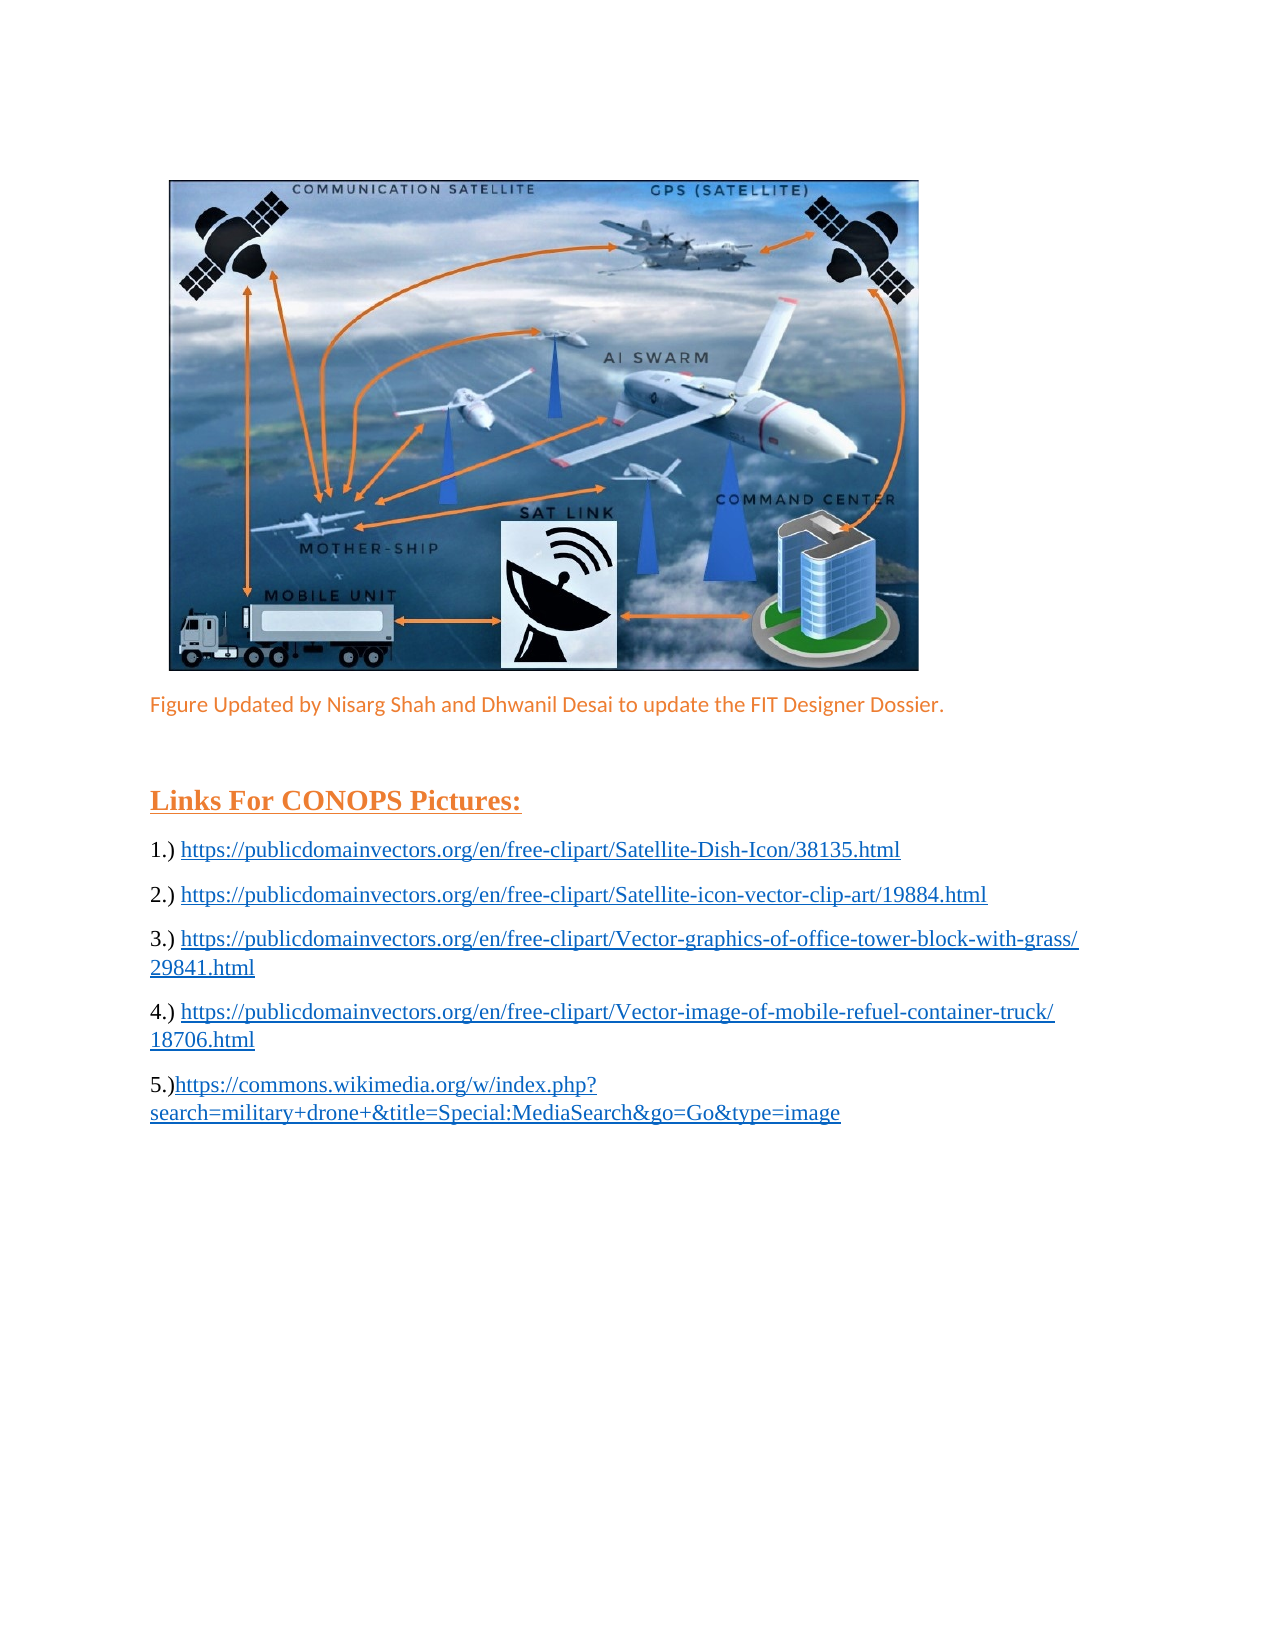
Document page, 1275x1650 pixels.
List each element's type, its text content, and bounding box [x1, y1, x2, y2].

text 1.) https://publicdomainvectors.org/en/free-clipart/Satellite-Dish-Icon/38135.html [150, 836, 1125, 862]
text 4.) https://publicdomainvectors.org/en/free-clipart/Vector-image-of-mobile-refuel-container-truck/18706.html [150, 998, 1125, 1053]
text 2.) https://publicdomainvectors.org/en/free-clipart/Satellite-icon-vector-clip-art/19884.html [150, 881, 1125, 907]
text Links For CONOPS Pictures: [150, 783, 1125, 817]
text Figure Updated by Nisarg Shah and Dhwanil Desai to update the FIT Designer Dossier. [150, 690, 1125, 718]
text 5.)https://commons.wikimedia.org/w/index.php?search=military+drone+&title=Special:MediaSearch&go=Go&type=image [150, 1071, 1125, 1126]
text 3.) https://publicdomainvectors.org/en/free-clipart/Vector-graphics-of-office-tower-block-with-grass/29841.html [150, 926, 1125, 980]
